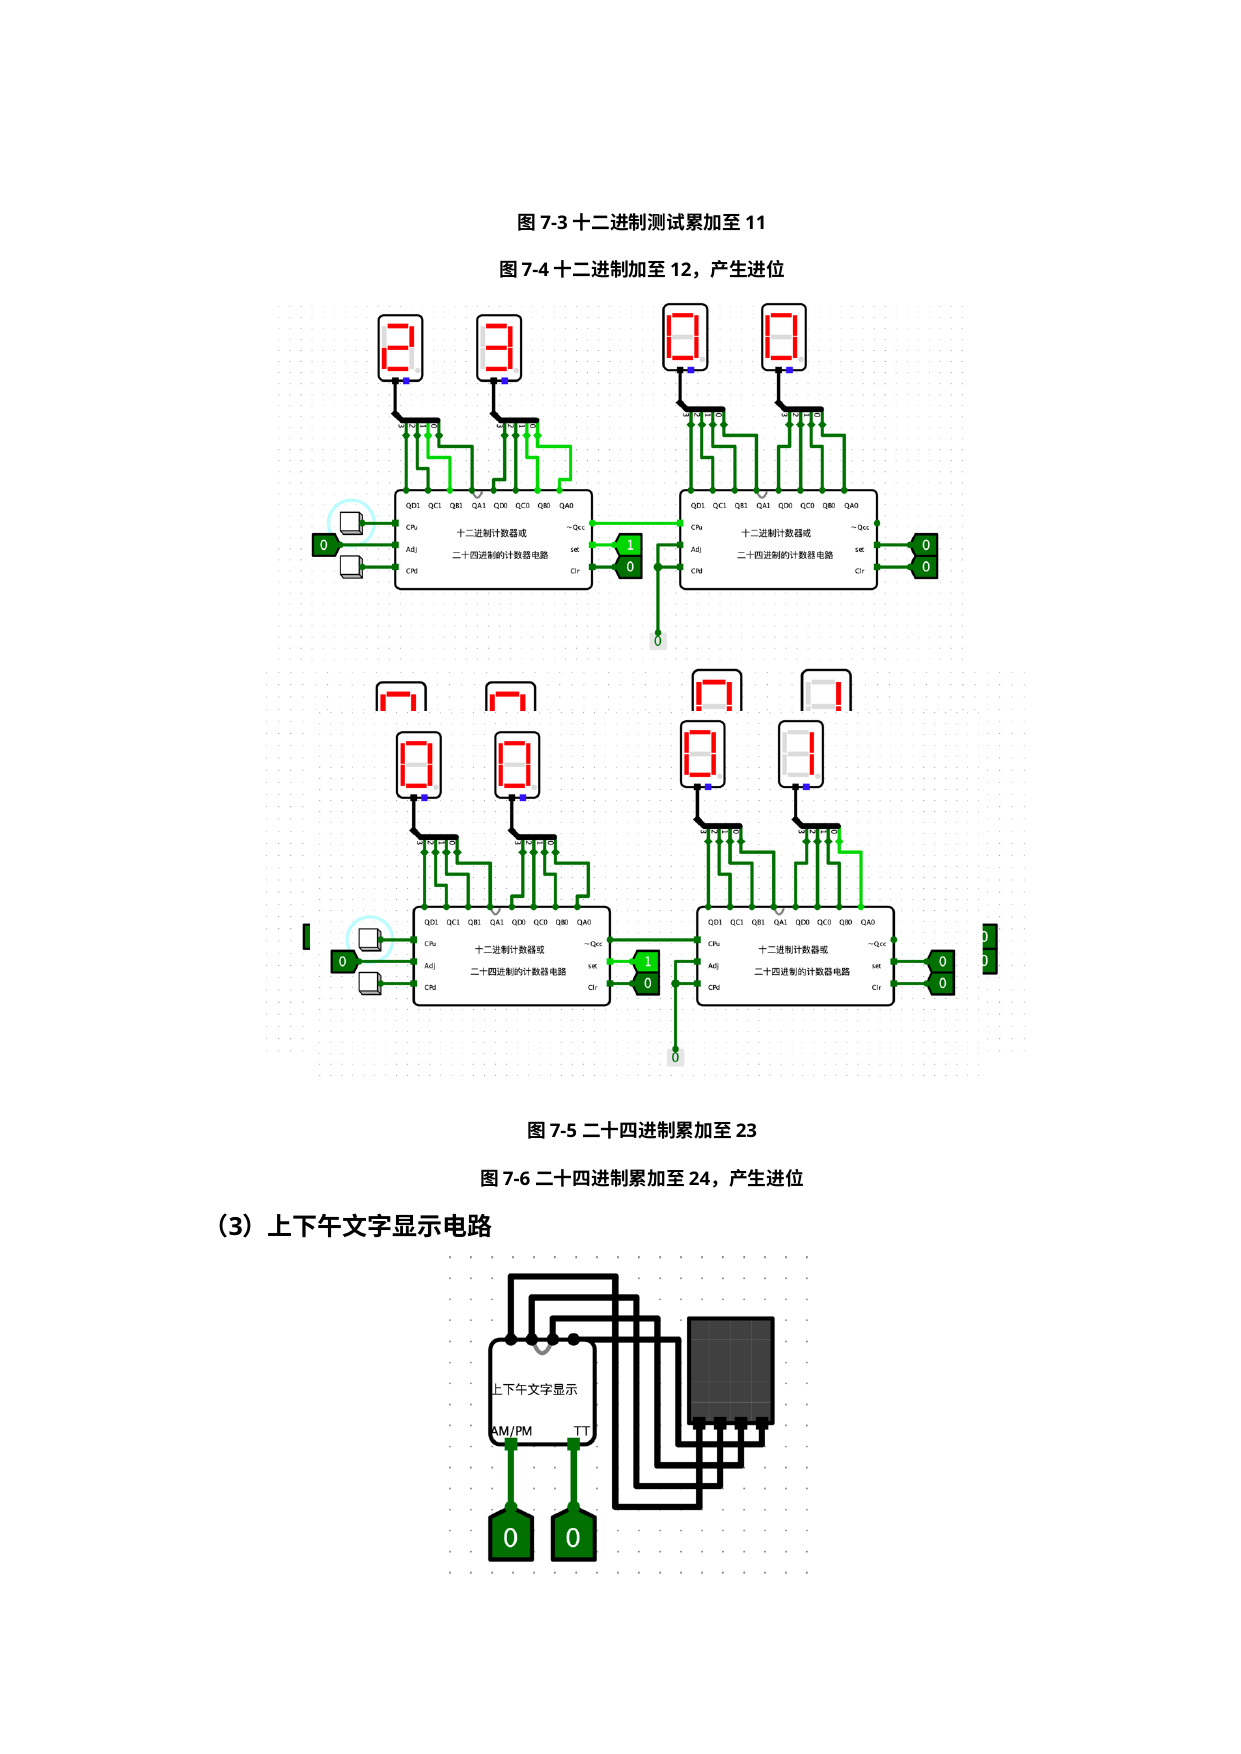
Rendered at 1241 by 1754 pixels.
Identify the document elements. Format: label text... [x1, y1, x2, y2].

text 图7-3 十二进制测试累加至11 [159, 197, 1081, 245]
text 图7-6 二十四进制累加至24，产生进位 [159, 1153, 1081, 1201]
picture [265, 664, 1035, 1079]
text （3）上下午文字显示电路 [159, 1201, 1081, 1249]
picture [431, 1256, 823, 1587]
picture [274, 296, 968, 660]
text 图7-4 十二进制加至12，产生进位 [159, 245, 1081, 293]
